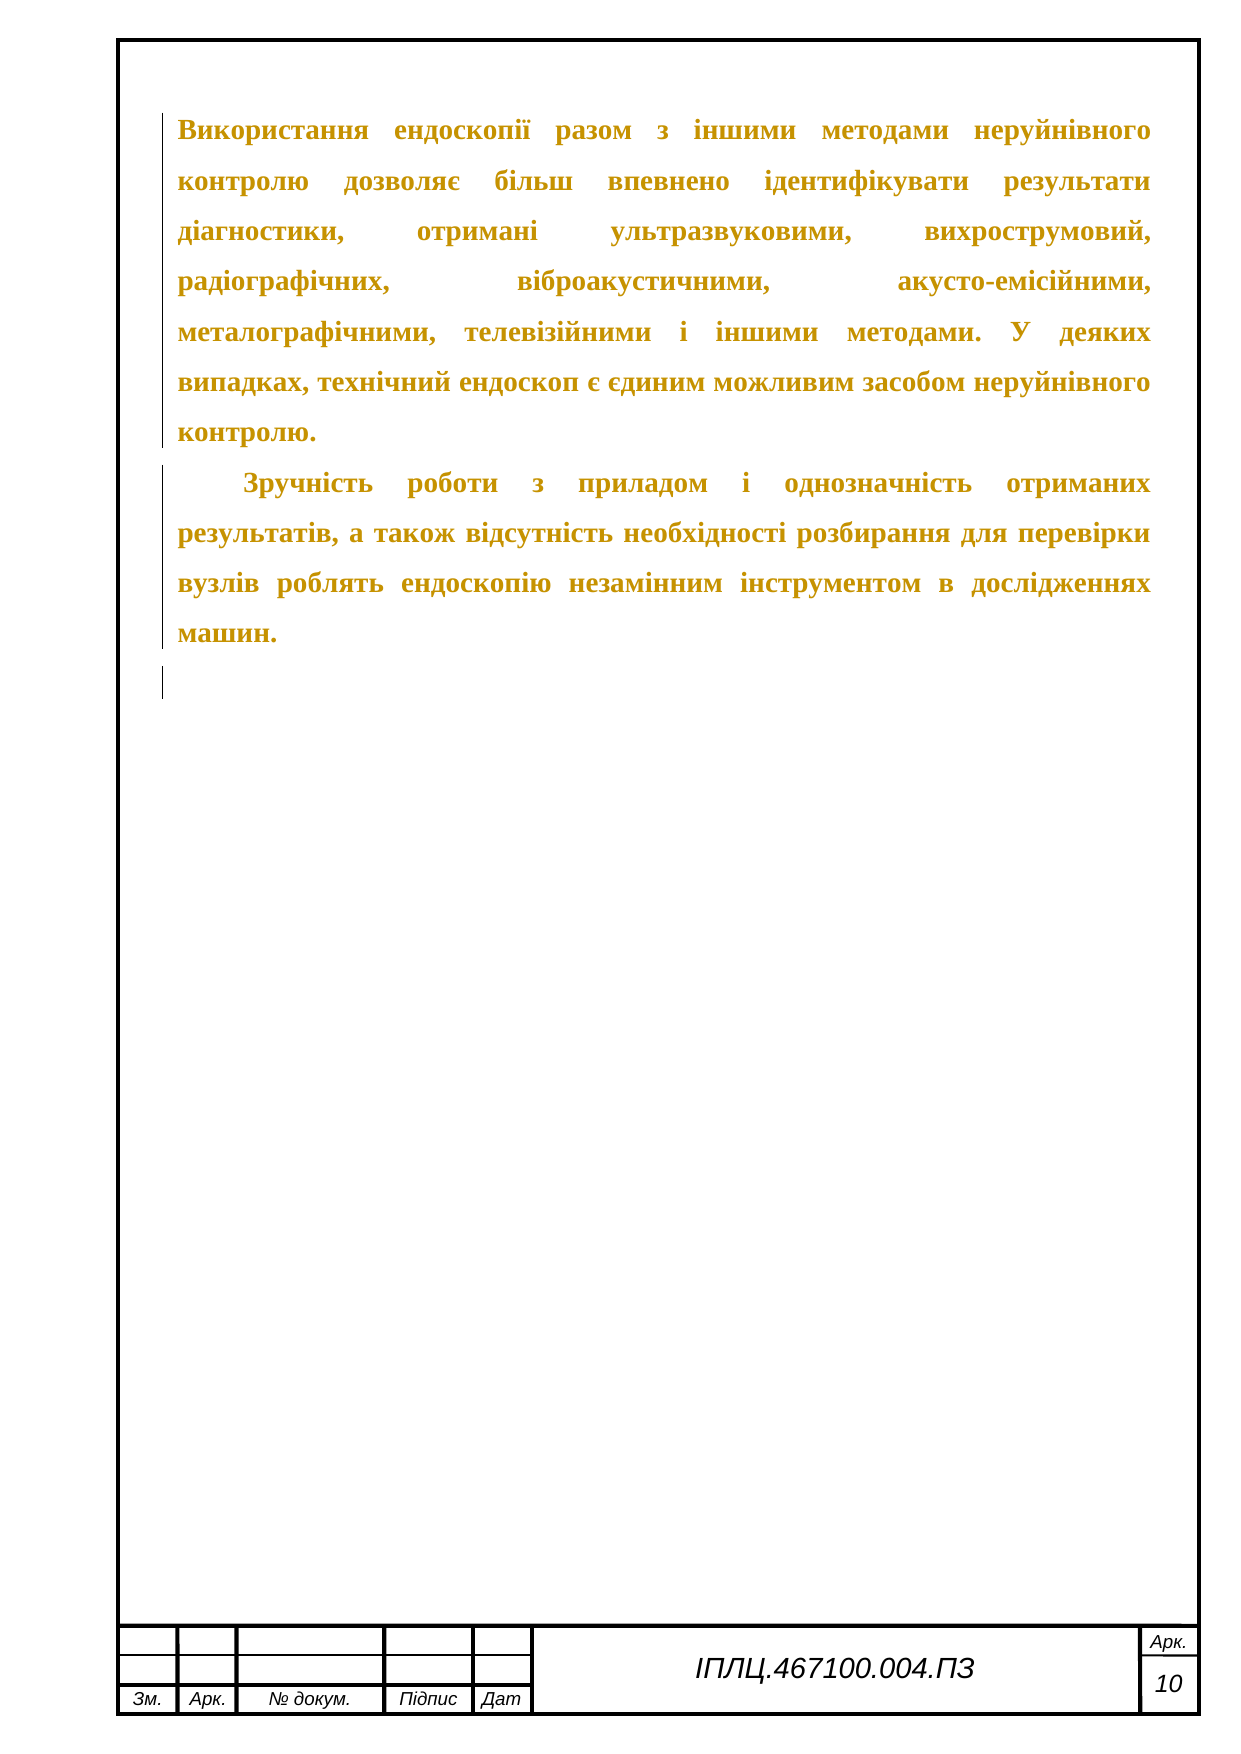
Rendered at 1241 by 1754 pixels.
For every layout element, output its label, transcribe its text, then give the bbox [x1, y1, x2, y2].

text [177, 112, 1152, 448]
text Зручність роботи з приладом і однозначність отриманих результатів, а також відсутність необхідності розбирання для перевірки вузлів роблять ендоскопію незамінним інструментом в дослідженнях машин. [177, 465, 1152, 649]
